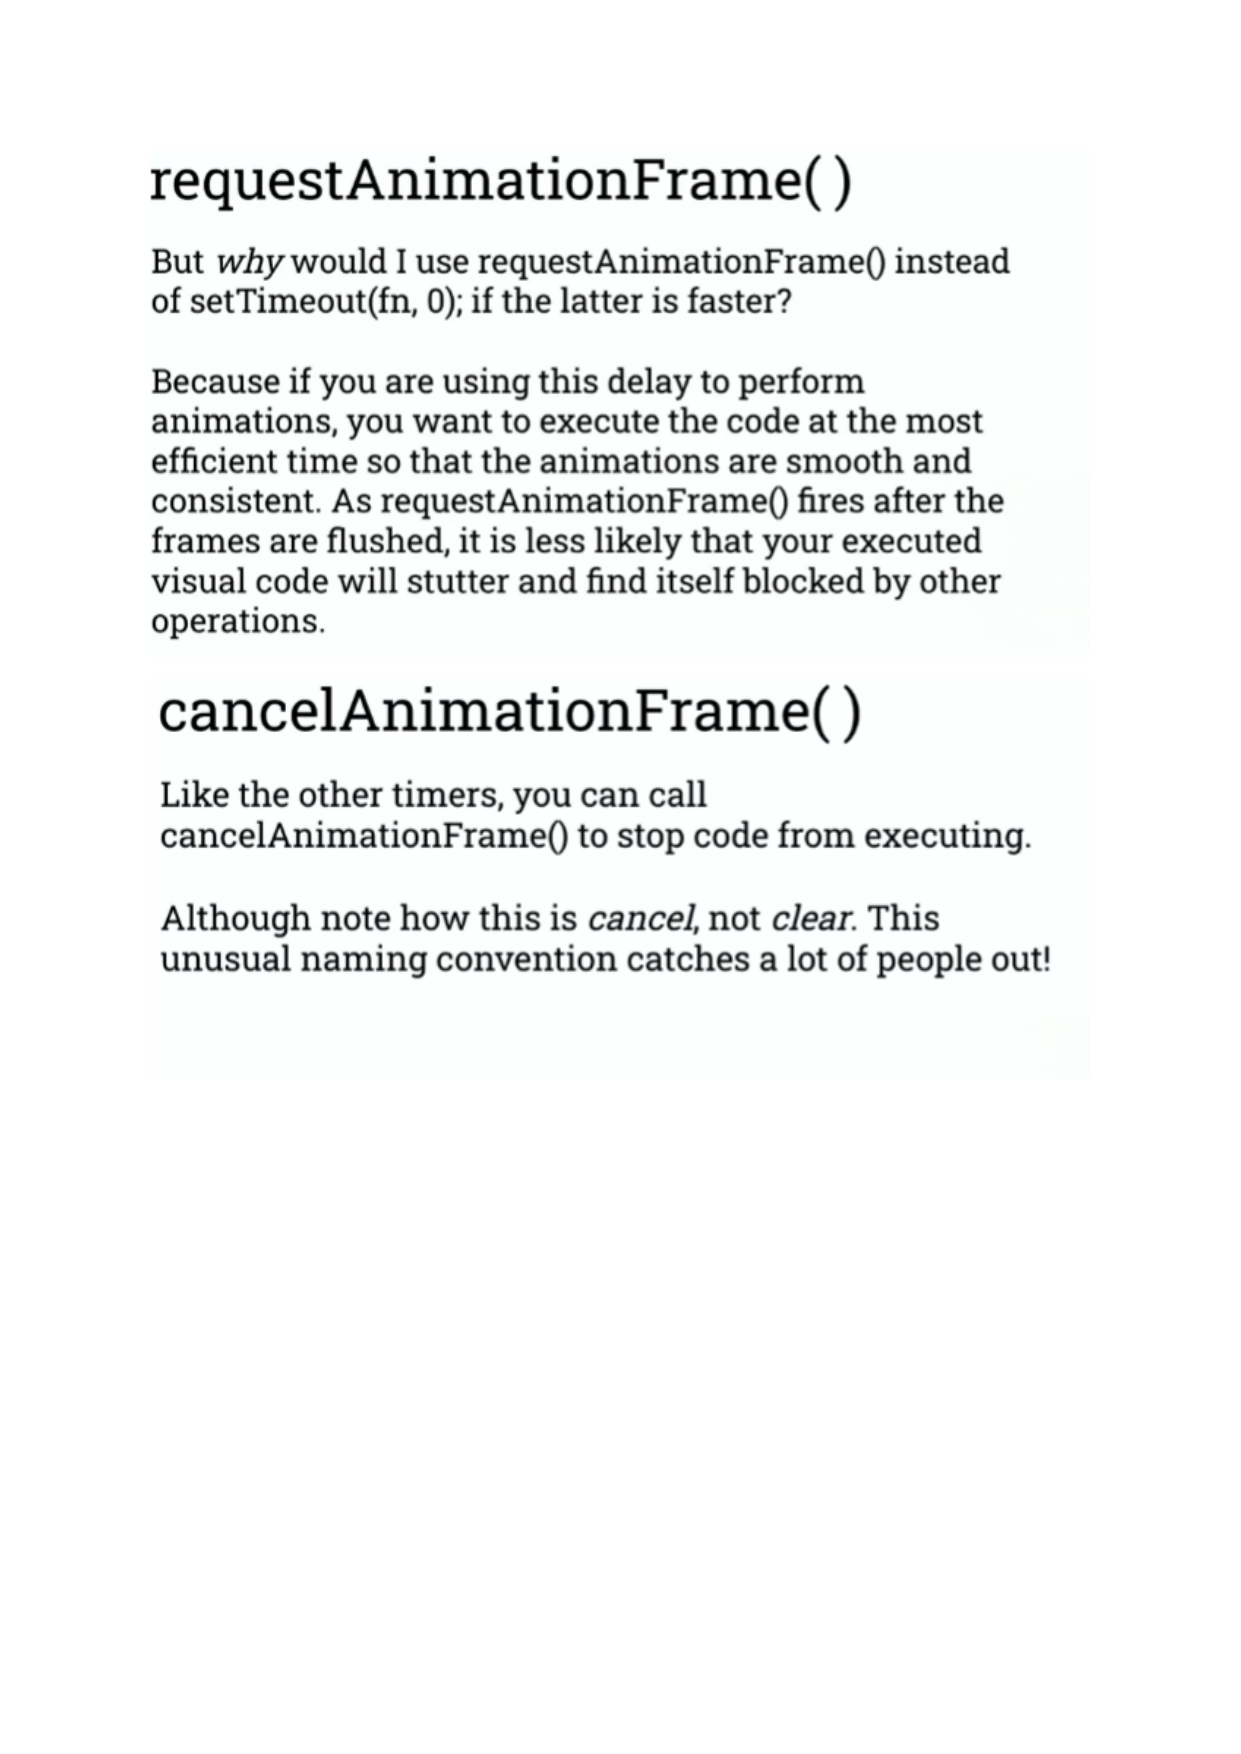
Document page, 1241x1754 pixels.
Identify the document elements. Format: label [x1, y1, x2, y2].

picture [150, 150, 1091, 658]
picture [150, 676, 1091, 1079]
